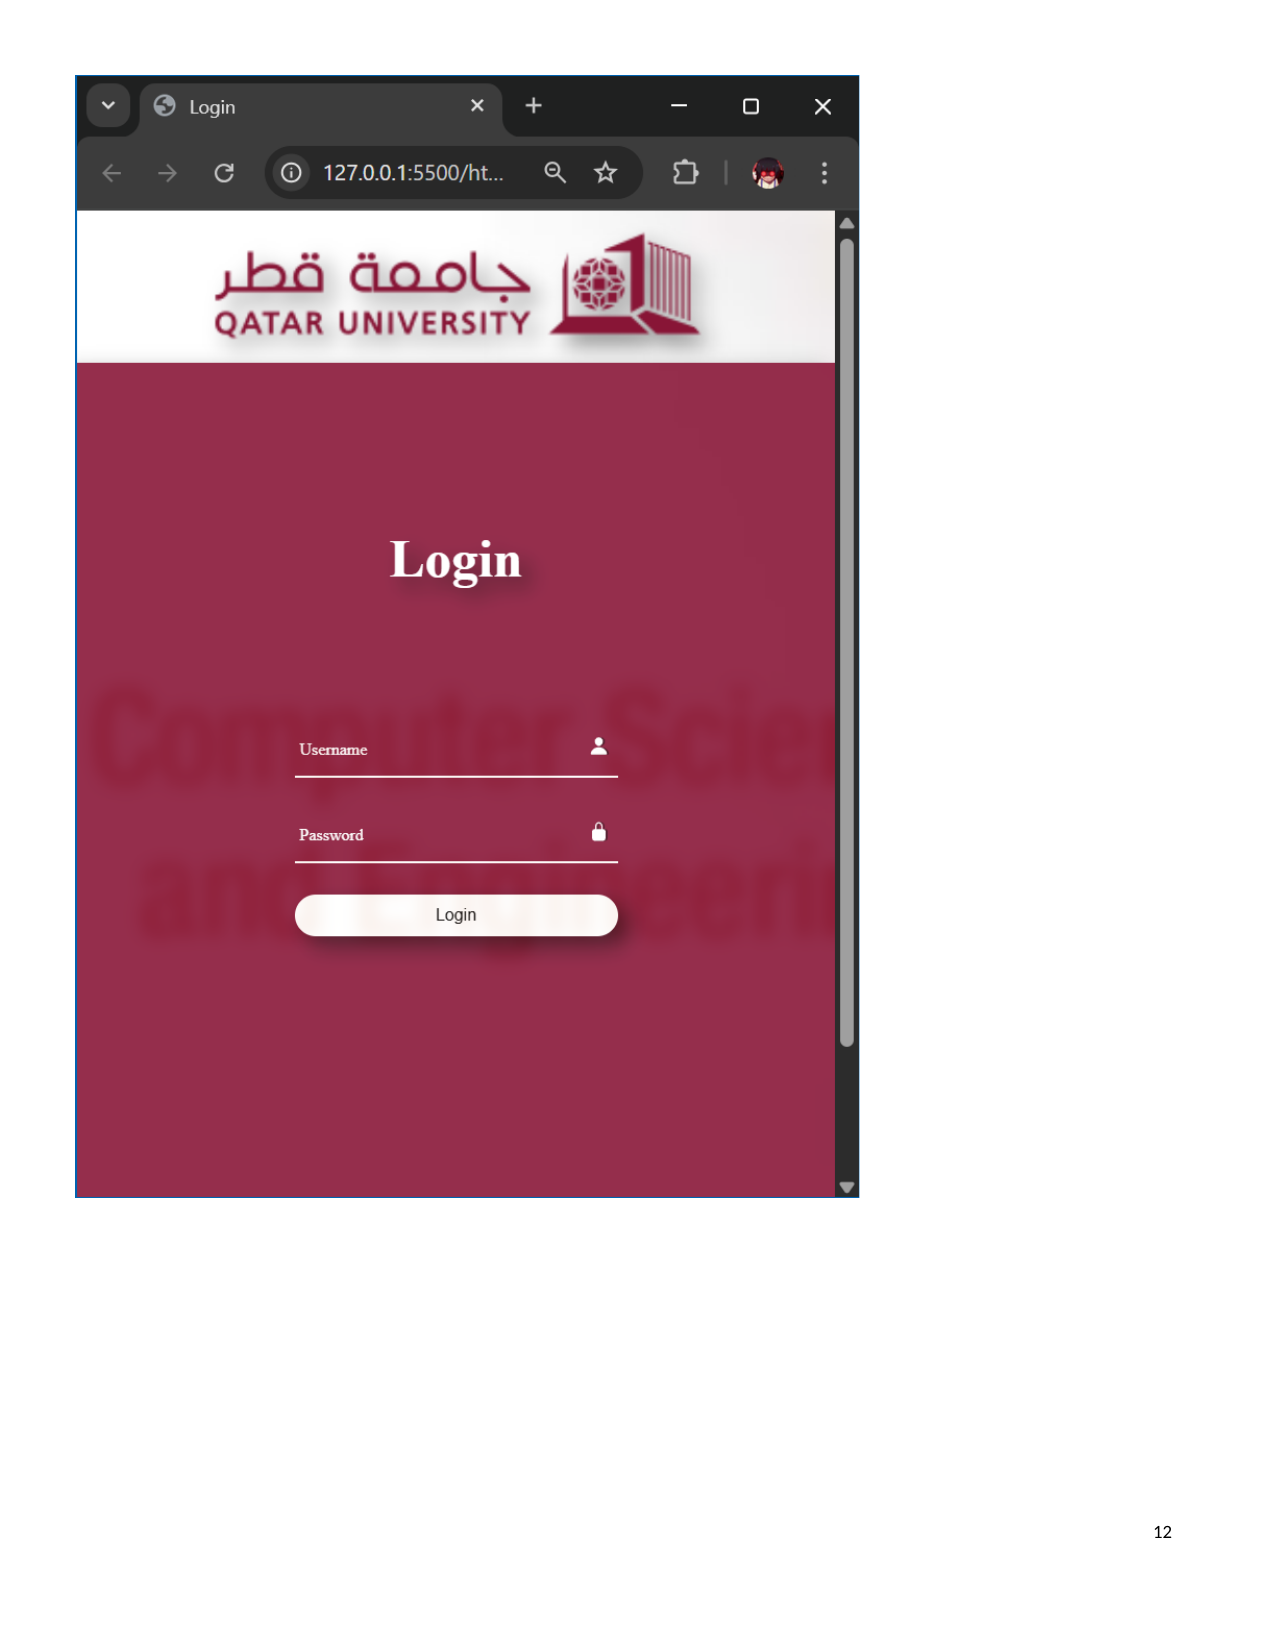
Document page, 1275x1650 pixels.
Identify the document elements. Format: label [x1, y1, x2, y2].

picture [75, 75, 860, 1198]
